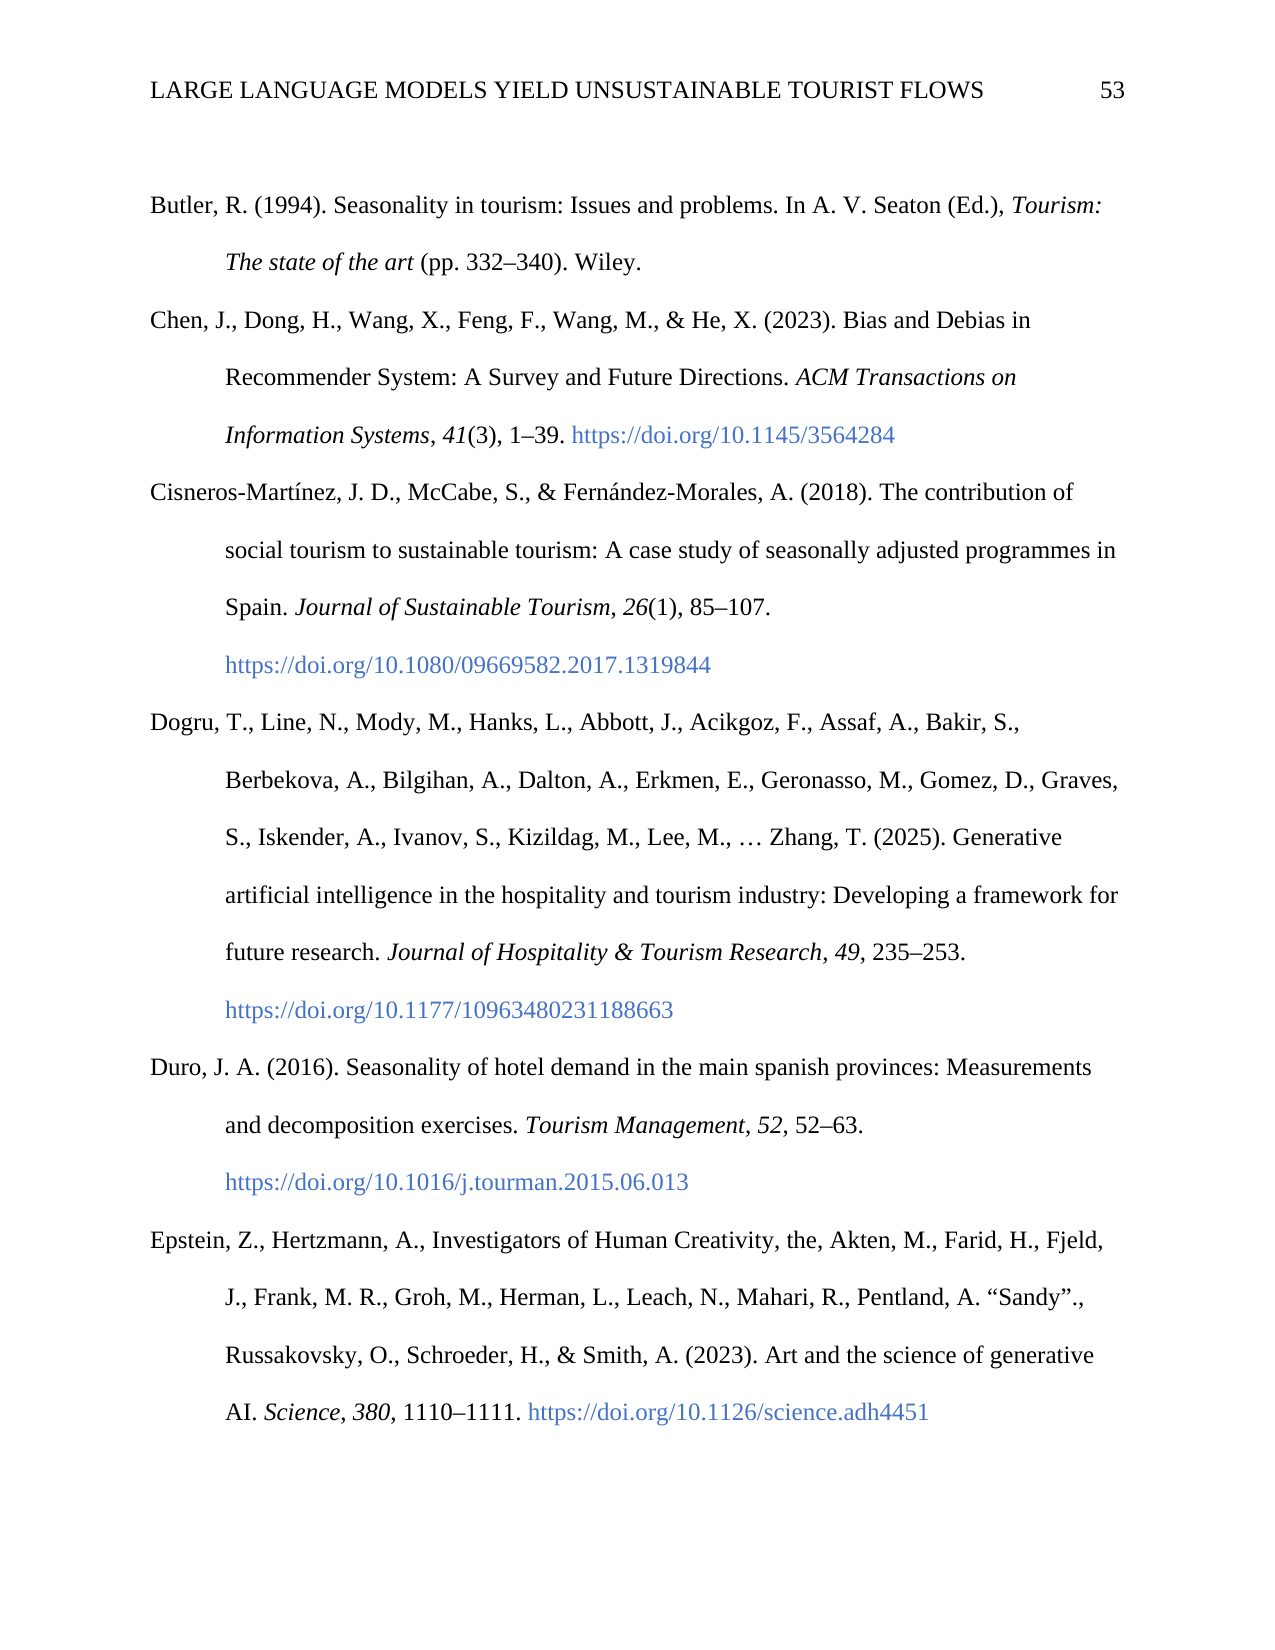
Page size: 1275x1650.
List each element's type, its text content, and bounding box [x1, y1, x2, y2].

text Epstein, Z., Hertzmann, A., Investigators of Human Creativity, the, Akten, M., Farid, H., Fjeld, J., Frank, M. R., Groh, M., Herman, L., Leach, N., Mahari, R., Pentland, A. “Sandy”., Russakovsky, O., Schroeder, H., & Smith, A. (2023). Art and the science of generative AI. Science, 380, 1110–1111. https://doi.org/10.1126/science.adh4451 [150, 1225, 1125, 1426]
text Chen, J., Dong, H., Wang, X., Feng, F., Wang, M., & He, X. (2023). Bias and Debias in Recommender System: A Survey and Future Directions. ACM Transactions on Information Systems, 41(3), 1–39. https://doi.org/10.1145/3564284 [150, 305, 1125, 449]
text Butler, R. (1994). Seasonality in tourism: Issues and problems. In A. V. Seaton (Ed.), Tourism: The state of the art (pp. 332–340). Wiley. [150, 190, 1125, 276]
text Dogru, T., Line, N., Mody, M., Hanks, L., Abbott, J., Acikgoz, F., Assaf, A., Bakir, S., Berbekova, A., Bilgihan, A., Dalton, A., Erkmen, E., Geronasso, M., Gomez, D., Graves, S., Iskender, A., Ivanov, S., Kizildag, M., Lee, M., … Zhang, T. (2025). Generative artificial intelligence in the hospitality and tourism industry: Developing a framework for future research. Journal of Hospitality & Tourism Research, 49, 235–253. https://doi.org/10.1177/10963480231188663 [150, 707, 1125, 1024]
text Cisneros-Martínez, J. D., McCabe, S., & Fernández-Morales, A. (2018). The contribution of social tourism to sustainable tourism: A case study of seasonally adjusted programmes in Spain. Journal of Sustainable Tourism, 26(1), 85–107. https://doi.org/10.1080/09669582.2017.1319844 [150, 477, 1125, 679]
text Duro, J. A. (2016). Seasonality of hotel demand in the main spanish provinces: Measurements and decomposition exercises. Tourism Management, 52, 52–63. https://doi.org/10.1016/j.tourman.2015.06.013 [150, 1052, 1125, 1196]
